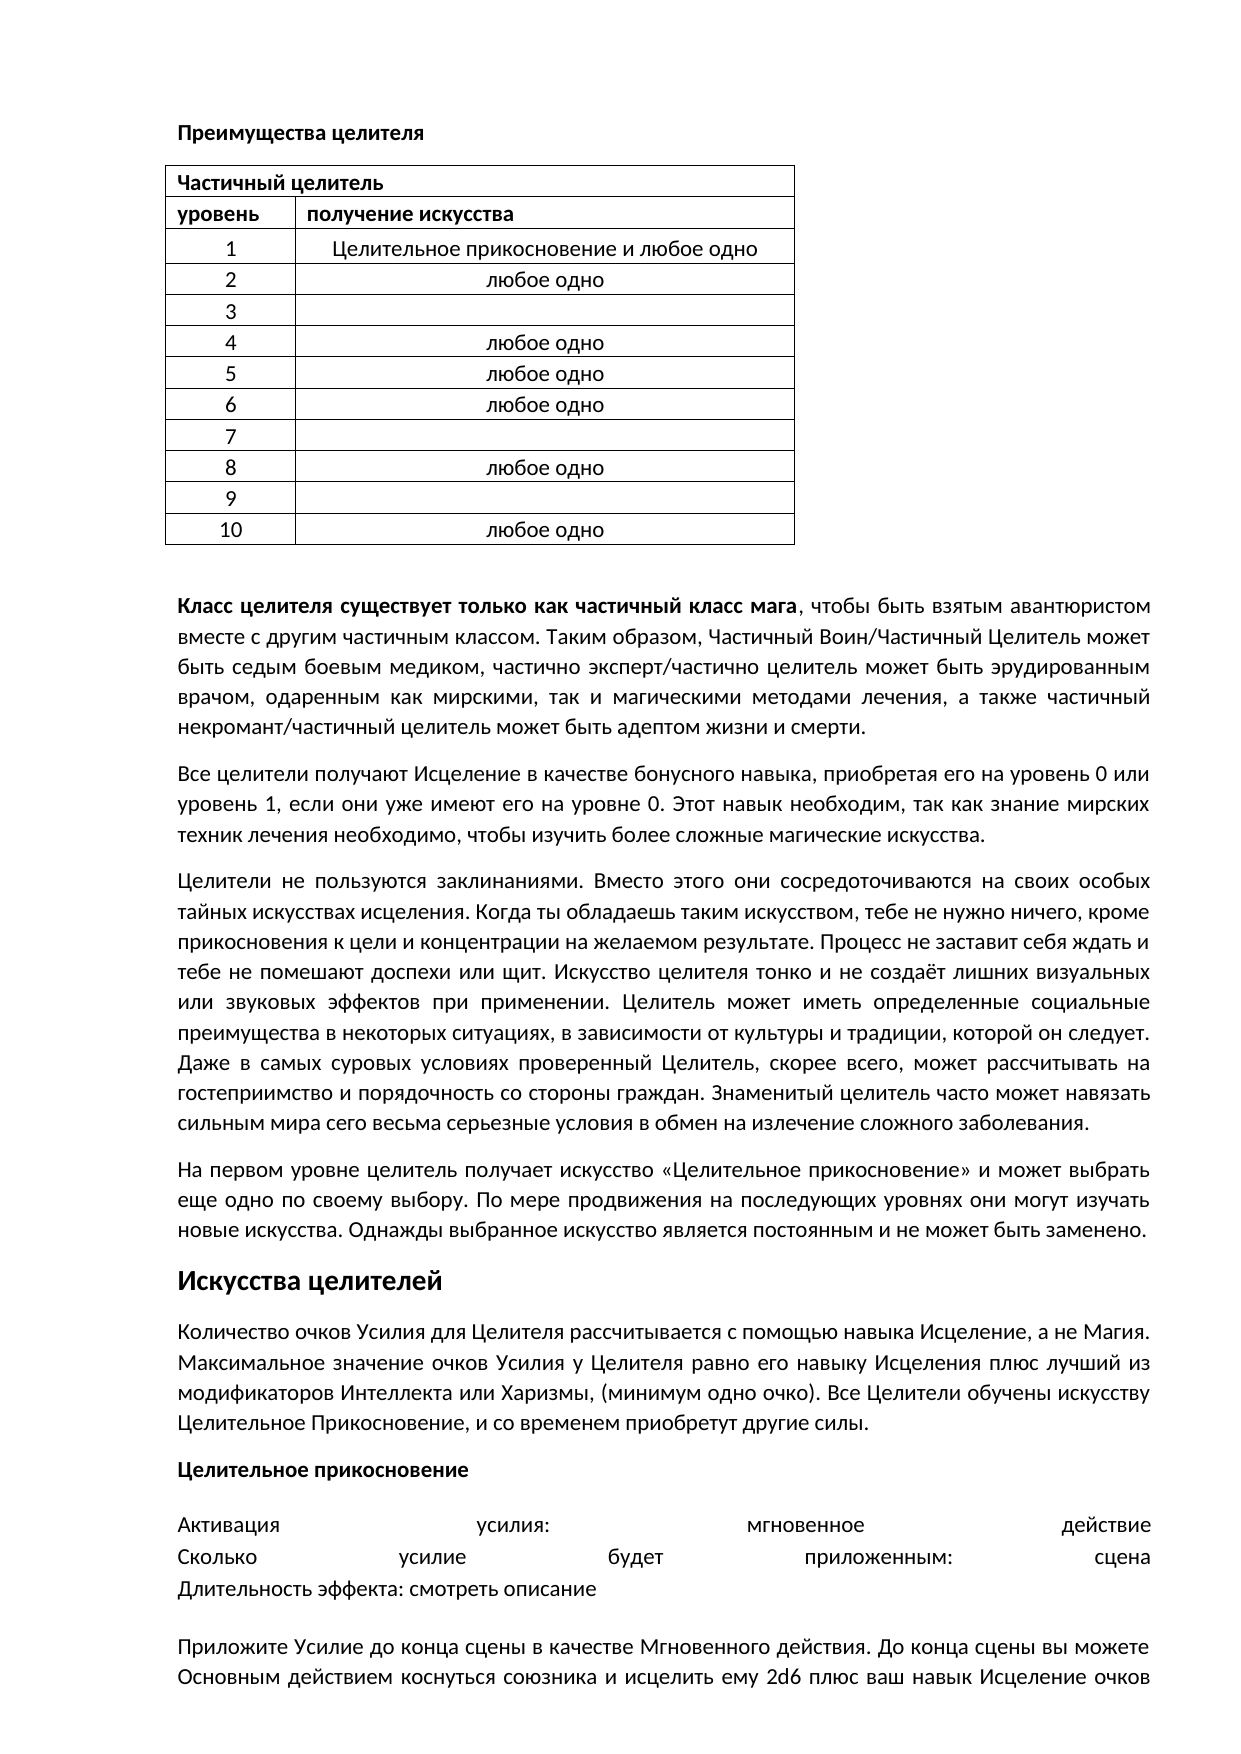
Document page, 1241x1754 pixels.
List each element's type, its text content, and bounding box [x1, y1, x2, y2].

text Активация усилия: мгновенное действие Сколько усилие будет приложенным: сцена Длительность эффекта: смотреть описание [177, 1510, 1152, 1603]
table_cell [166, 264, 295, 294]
text Целители не пользуются заклинаниями. Вместо этого они сосредоточиваются на своих особых тайных искусствах исцеления. Когда ты обладаешь таким искусством, тебе не нужно ничего, кроме прикосновения к цели и концентрации на желаемом результате. Процесс не заставит себя ждать и тебе не помешают доспехи или щит. Искусство целителя тонко и не создаёт лишних визуальных или звуковых эффектов при применении. Целитель может иметь определенные социальные преимущества в некоторых ситуациях, в зависимости от культуры и традиции, которой он следует. Даже в самых суровых условиях проверенный Целитель, скорее всего, может рассчитывать на гостеприимство и порядочность со стороны граждан. Знаменитый целитель часто может навязать сильным мира сего весьма серьезные условия в обмен на излечение сложного заболевания. [177, 867, 1152, 1136]
text Искусства целителей [177, 1262, 1152, 1298]
text Класс целителя существует только как частичный класс мага, чтобы быть взятым авантюристом вместе с другим частичным классом. Таким образом, Частичный Воин/Частичный Целитель может быть седым боевым медиком, частично эксперт/частично целитель может быть эрудированным врачом, одаренным как мирскими, так и магическими методами лечения, а также частичный некромант/частичный целитель может быть адептом жизни и смерти. [177, 592, 1152, 740]
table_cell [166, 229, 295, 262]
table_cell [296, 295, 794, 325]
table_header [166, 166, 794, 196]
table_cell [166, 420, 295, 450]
text Целительное прикосновение [177, 1455, 1152, 1483]
text Все целители получают Исцеление в качестве бонусного навыка, приобретая его на уровень 0 или уровень 1, если они уже имеют его на уровне 0. Этот навык необходим, так как знание мирских техник лечения необходимо, чтобы изучить более сложные магические искусства. [177, 759, 1152, 848]
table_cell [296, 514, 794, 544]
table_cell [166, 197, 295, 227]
text Количество очков Усилия для Целителя рассчитывается с помощью навыка Исцеление, а не Магия. Максимальное значение очков Усилия у Целителя равно его навыку Исцеления плюс лучший из модификаторов Интеллекта или Харизмы, (минимум одно очко). Все Целители обучены искусству Целительное Прикосновение, и со временем приобретут другие силы. [177, 1317, 1152, 1436]
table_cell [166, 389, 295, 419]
text На первом уровне целитель получает искусство «Целительное прикосновение» и может выбрать еще одно по своему выбору. По мере продвижения на последующих уровнях они могут изучать новые искусства. Однажды выбранное искусство является постоянным и не может быть заменено. [177, 1155, 1152, 1243]
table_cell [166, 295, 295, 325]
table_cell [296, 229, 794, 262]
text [177, 1632, 1152, 1690]
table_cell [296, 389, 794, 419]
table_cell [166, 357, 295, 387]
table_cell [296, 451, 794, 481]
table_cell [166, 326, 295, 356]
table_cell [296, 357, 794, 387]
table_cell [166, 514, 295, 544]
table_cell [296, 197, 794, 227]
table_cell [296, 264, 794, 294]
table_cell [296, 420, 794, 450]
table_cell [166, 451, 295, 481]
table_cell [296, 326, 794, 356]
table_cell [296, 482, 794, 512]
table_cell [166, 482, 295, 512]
text Преимущества целителя [177, 118, 1152, 146]
